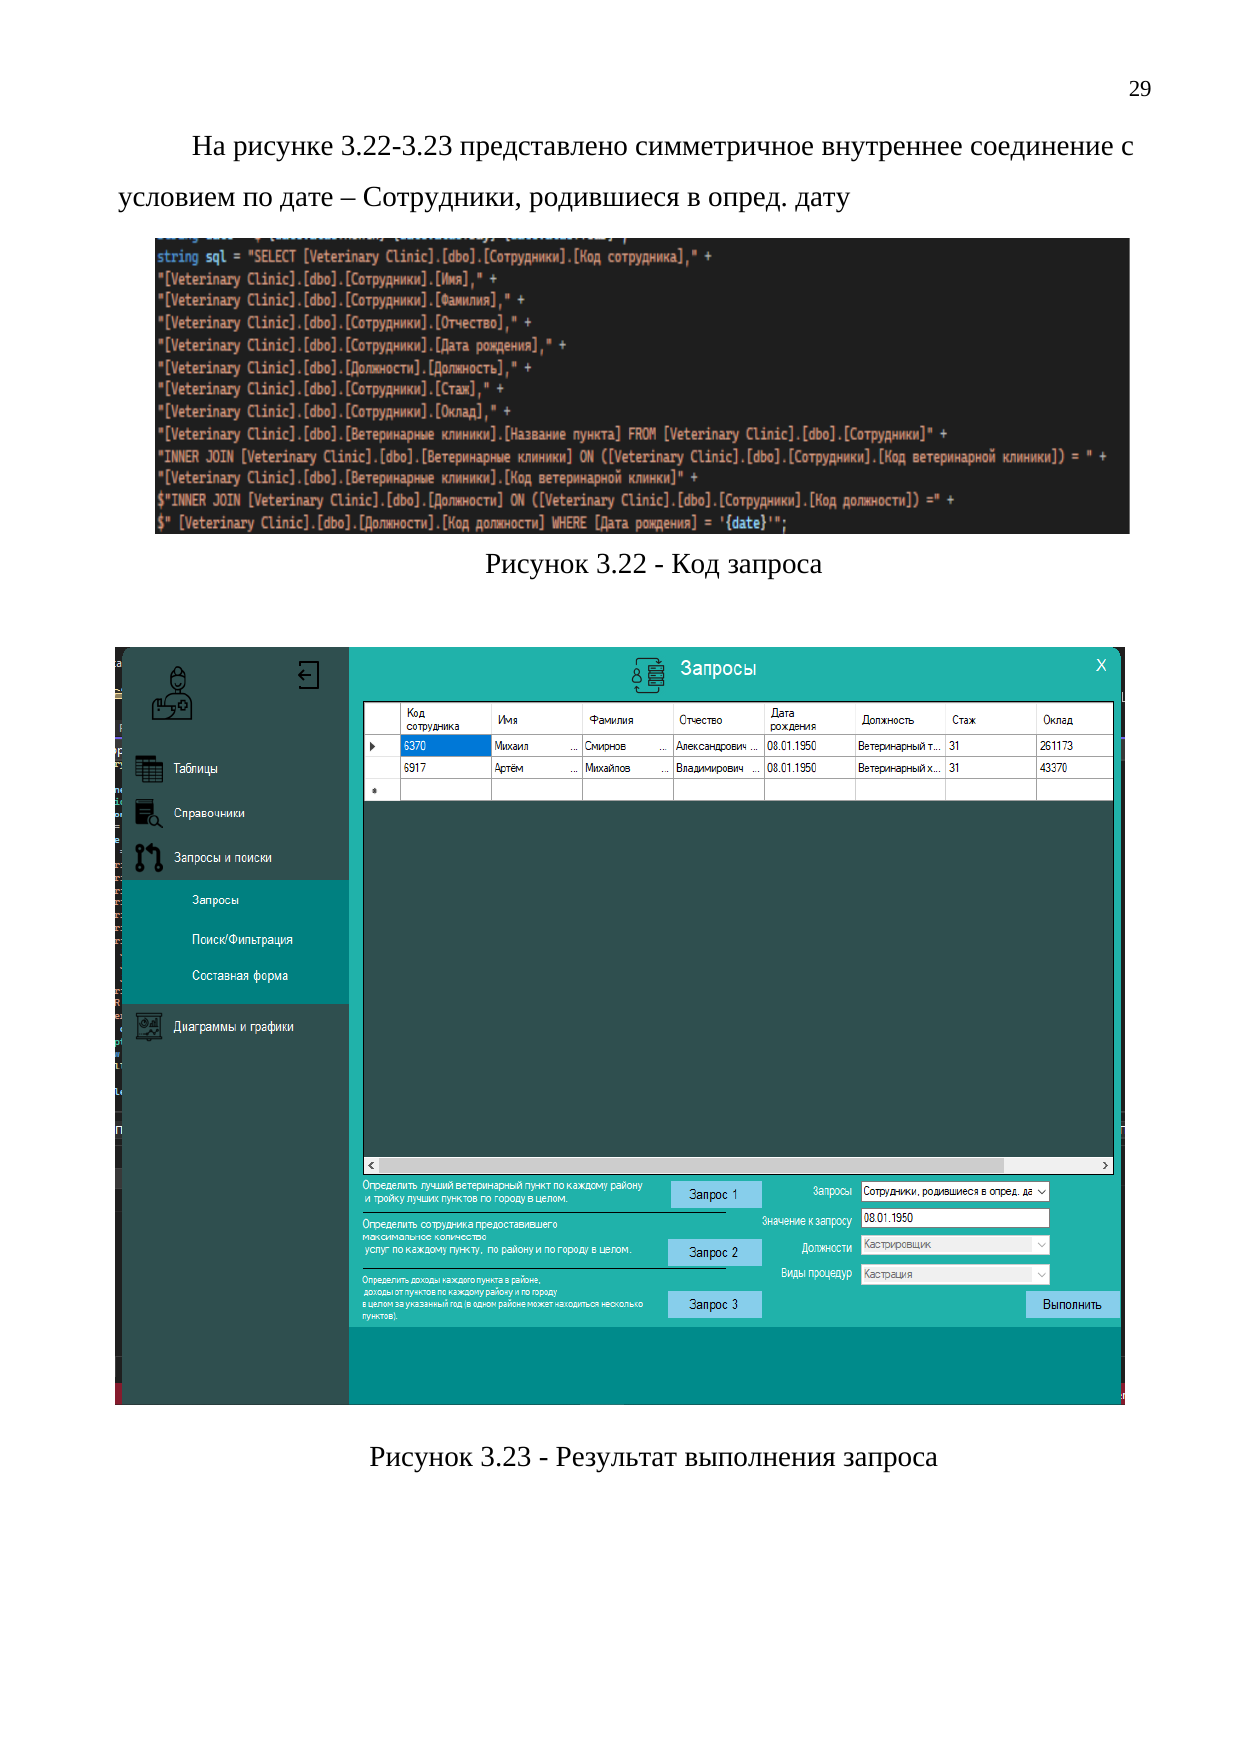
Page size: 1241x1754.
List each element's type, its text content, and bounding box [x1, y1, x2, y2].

subtitle Рисунок 3.22 - Код запроса [261, 547, 1045, 580]
picture [155, 238, 1130, 534]
picture [115, 647, 1125, 1405]
text На рисунке 3.22-3.23 представлено симметричное внутреннее соединение с условием по дате – Сотрудники, родившиеся в опред. дату [118, 128, 1240, 212]
text Рисунок 3.23 - Результат выполнения запроса [261, 1439, 1046, 1473]
